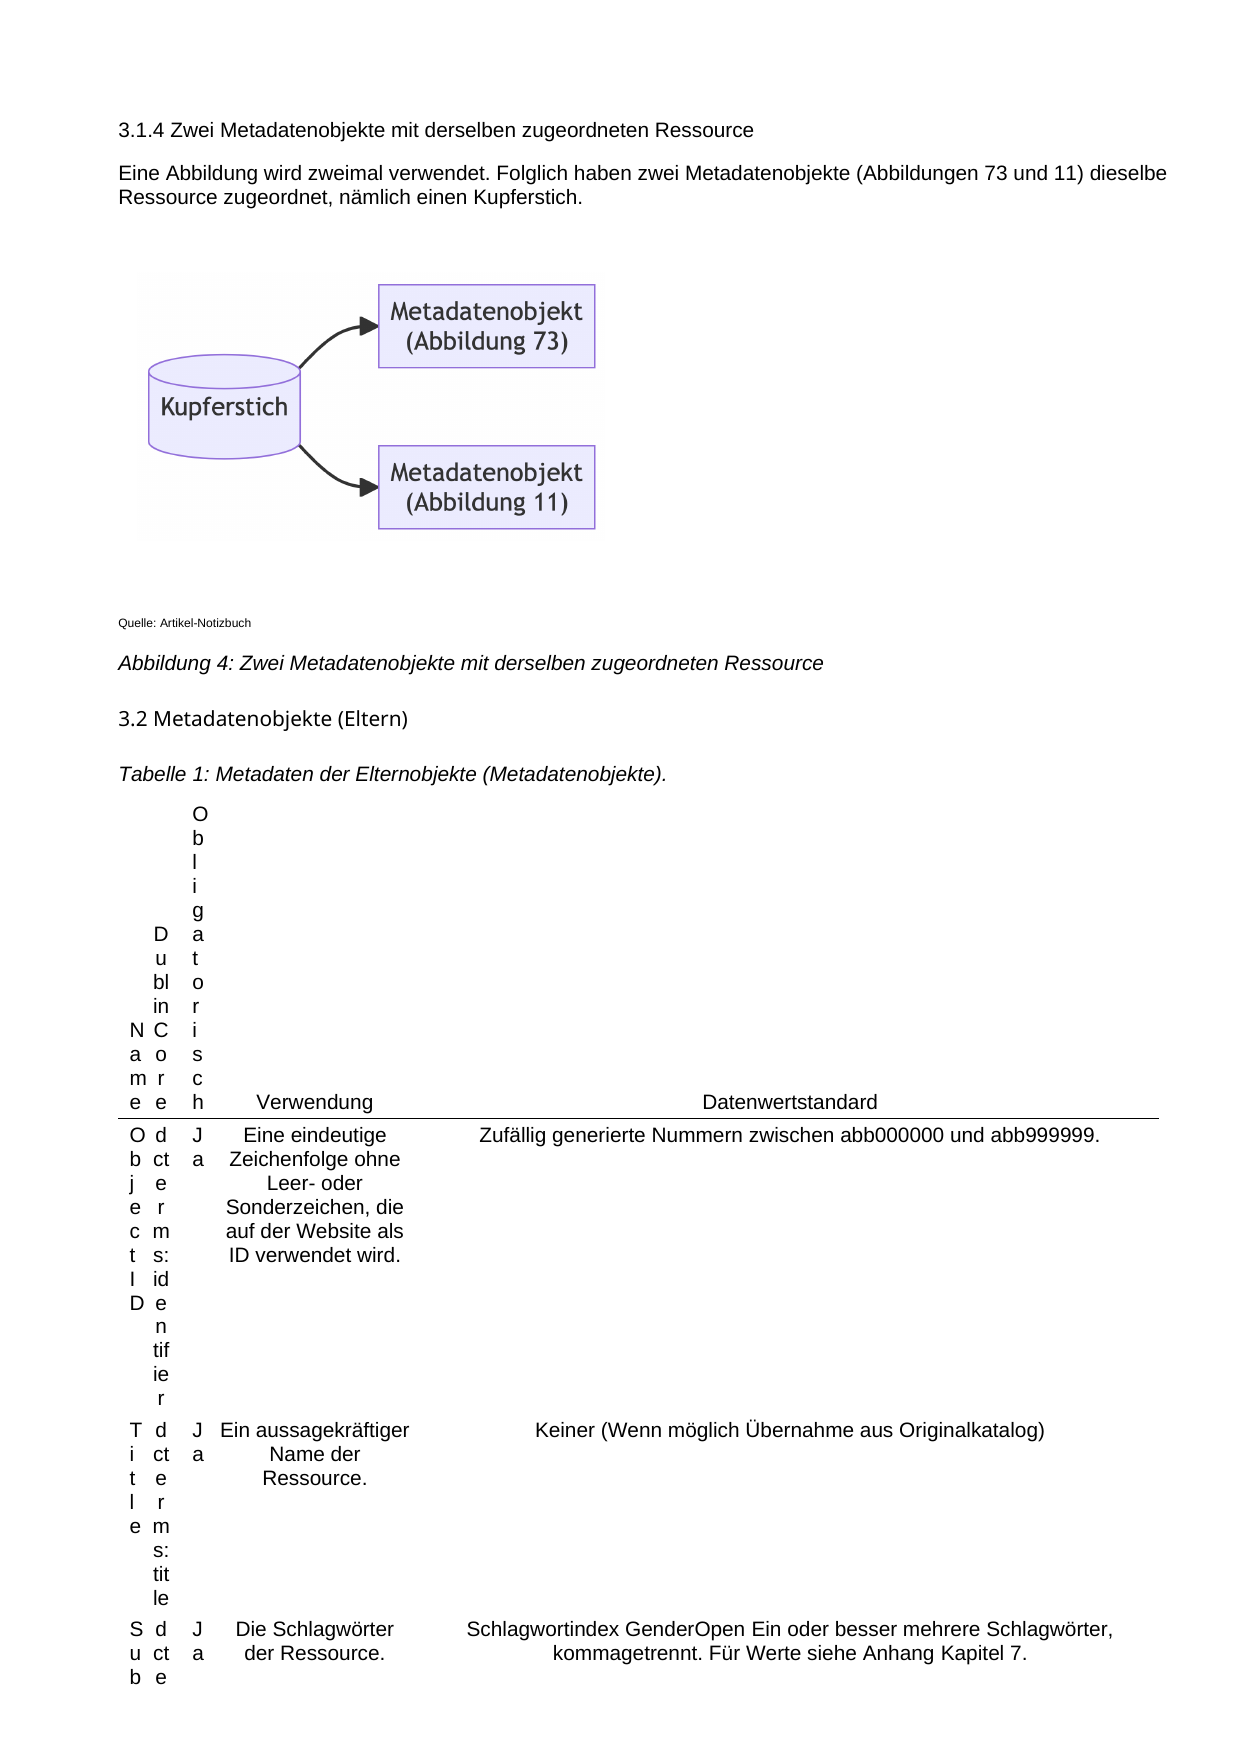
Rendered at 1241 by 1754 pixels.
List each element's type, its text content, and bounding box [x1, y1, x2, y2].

table_header Quelle: Artikel-Notizbuch Abbildung 4: Zwei Metadatenobjekte mit derselben zugeordneten Ressource [107, 228, 1170, 688]
picture [137, 272, 605, 541]
text Eine Abbildung wird zweimal verwendet. Folglich haben zwei Metadatenobjekte (Abbildungen 73 und 11) dieselbe Ressource zugeordnet, nämlich einen Kupferstich. [118, 161, 1181, 209]
subtitle 3.1.4 Zwei Metadatenobjekte mit derselben zugeordneten Ressource [118, 118, 1181, 142]
subtitle 3.2 Metadatenobjekte (Eltern) [118, 704, 1181, 733]
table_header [107, 741, 1170, 1689]
